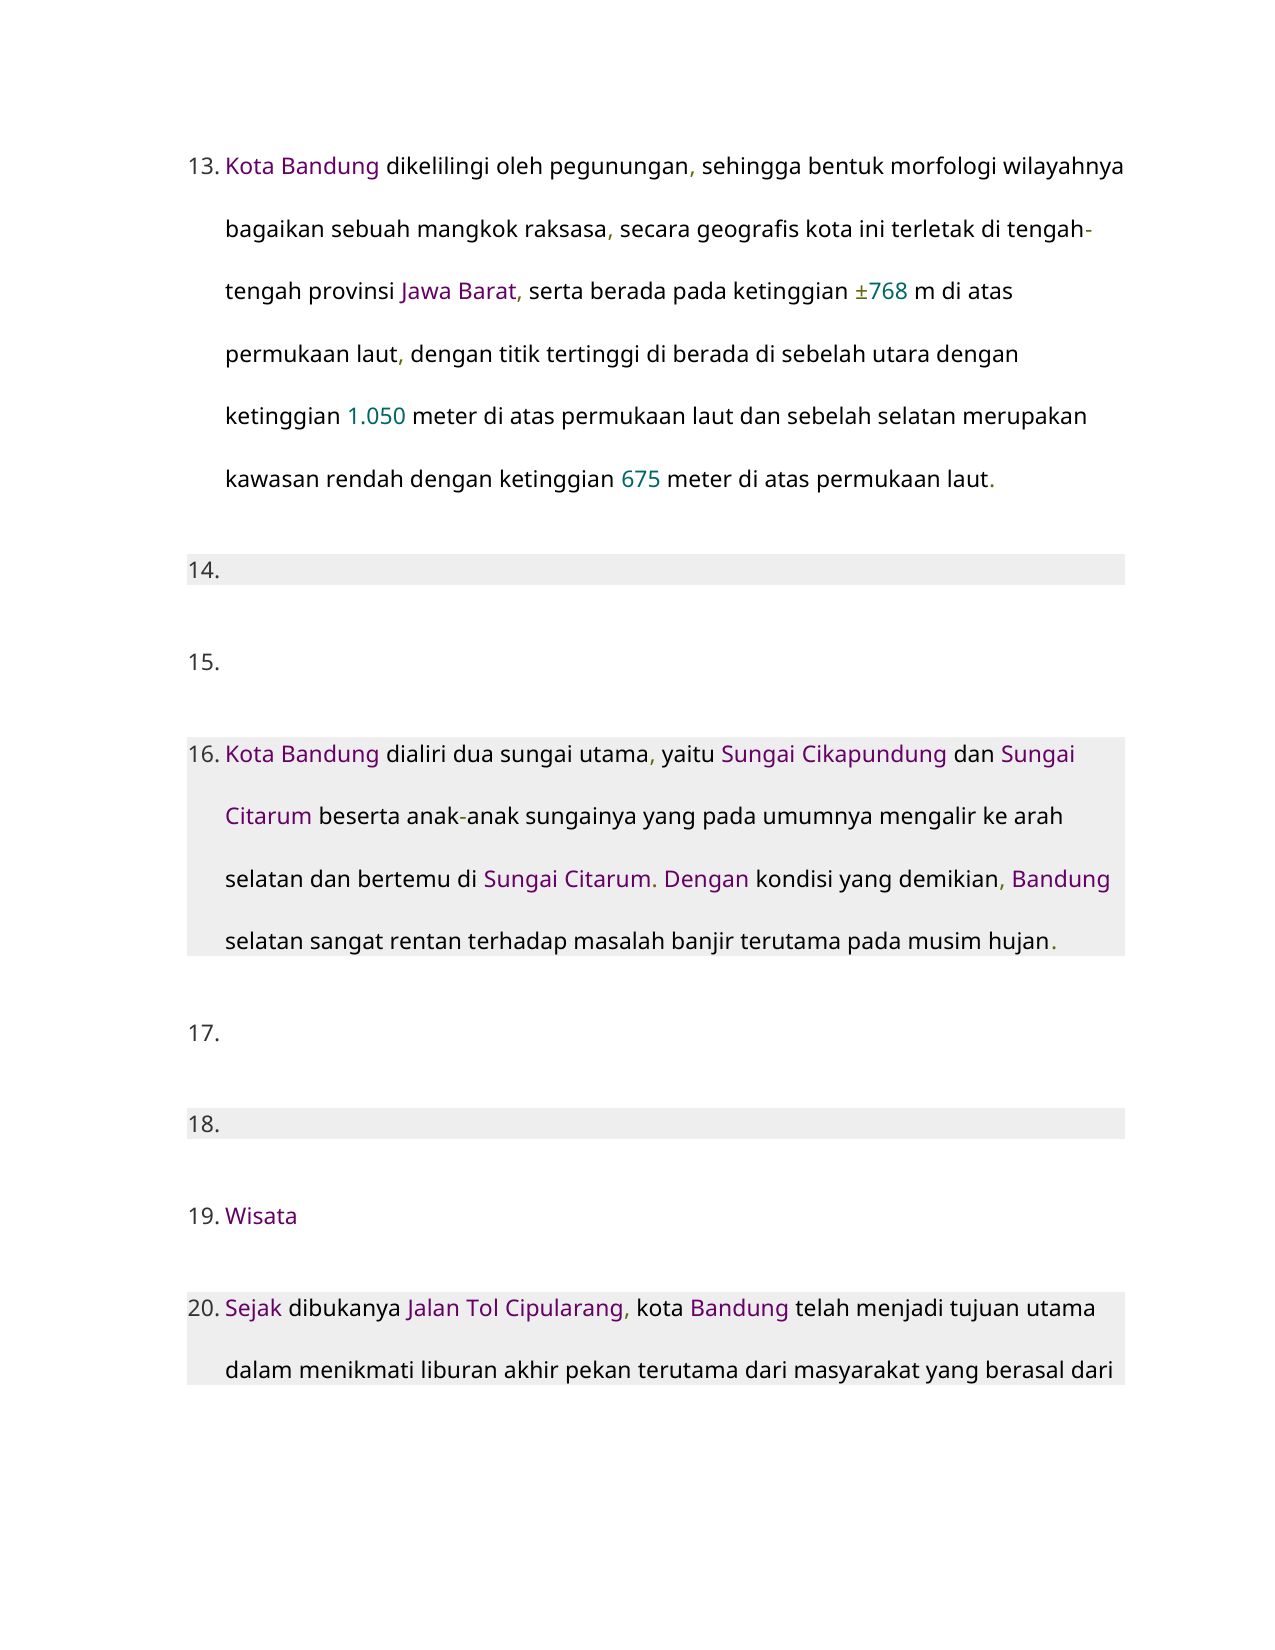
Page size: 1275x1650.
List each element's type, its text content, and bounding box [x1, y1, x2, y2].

list Wisata [187, 1200, 1125, 1231]
list Kota Bandung dikelilingi oleh pegunungan, sehingga bentuk morfologi wilayahnya bagaikan sebuah mangkok raksasa, secara geografis kota ini terletak di tengah-tengah provinsi Jawa Barat, serta berada pada ketinggian ±768 m di atas permukaan laut, dengan titik tertinggi di berada di sebelah utara dengan ketinggian 1.050 meter di atas permukaan laut dan sebelah selatan merupakan kawasan rendah dengan ketinggian 675 meter di atas permukaan laut. [187, 150, 1125, 494]
list Kota Bandung dialiri dua sungai utama, yaitu Sungai Cikapundung dan Sungai Citarum beserta anak-anak sungainya yang pada umumnya mengalir ke arah selatan dan bertemu di Sungai Citarum. Dengan kondisi yang demikian, Bandung selatan sangat rentan terhadap masalah banjir terutama pada musim hujan. [187, 737, 1125, 956]
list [187, 1292, 1125, 1385]
